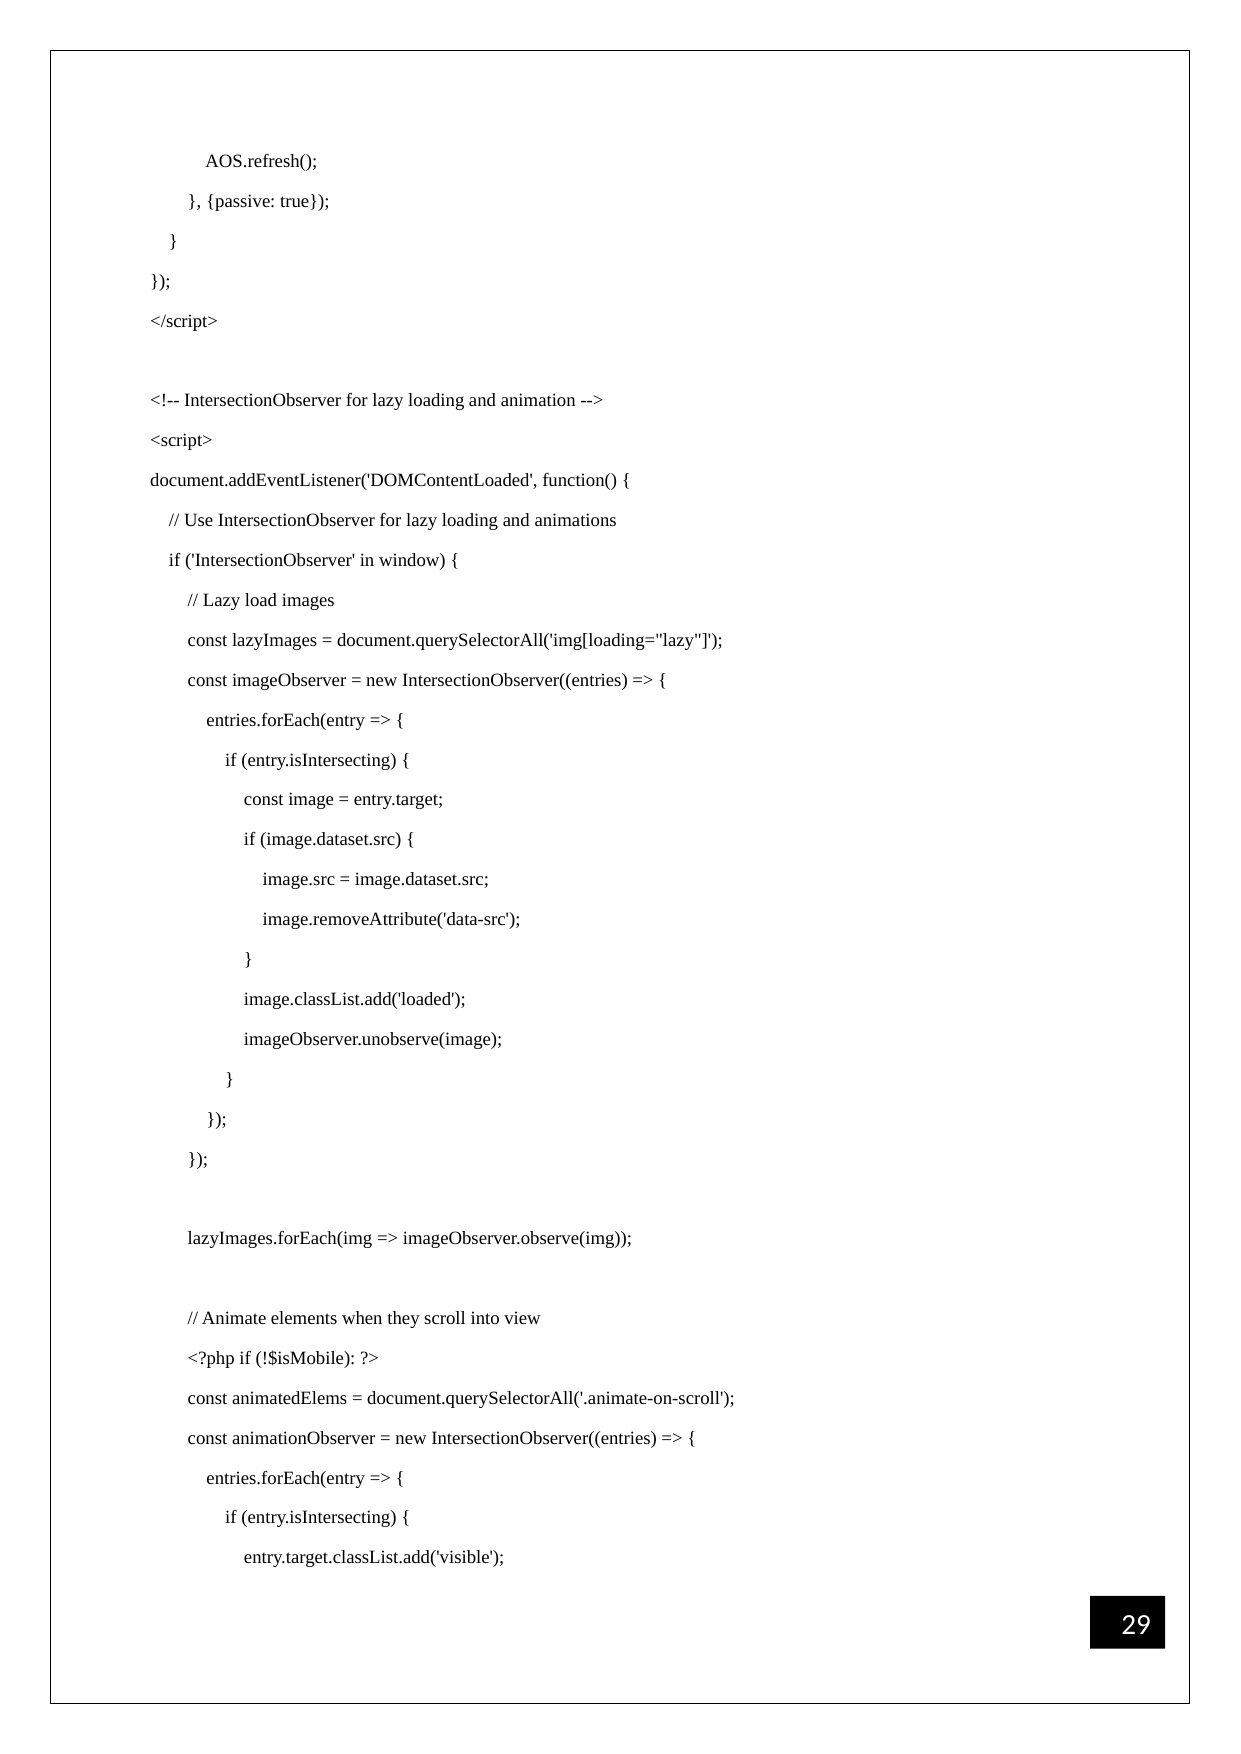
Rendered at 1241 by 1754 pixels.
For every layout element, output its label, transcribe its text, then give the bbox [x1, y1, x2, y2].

text <script> [150, 429, 1090, 451]
text const animatedElems = document.querySelectorAll('.animate-on-scroll'); [150, 1387, 1090, 1408]
text entry.target.classList.add('visible'); [150, 1546, 1090, 1568]
text const imageObserver = new IntersectionObserver((entries) => { [150, 669, 1090, 690]
text <!-- IntersectionObserver for lazy loading and animation --> [150, 389, 1090, 411]
text lazyImages.forEach(img => imageObserver.observe(img)); [150, 1227, 1090, 1249]
text if ('IntersectionObserver' in window) { [150, 549, 1090, 571]
text if (image.dataset.src) { [150, 828, 1090, 850]
text }); [150, 1107, 1090, 1129]
text entries.forEach(entry => { [150, 1467, 1090, 1488]
text const image = entry.target; [150, 788, 1090, 810]
text } [150, 948, 1090, 969]
text // Use IntersectionObserver for lazy loading and animations [150, 509, 1090, 531]
text } [150, 230, 1090, 251]
text if (entry.isIntersecting) { [150, 1506, 1090, 1528]
text entries.forEach(entry => { [150, 708, 1090, 730]
text }); [150, 270, 1090, 291]
text // Lazy load images [150, 589, 1090, 610]
text <?php if (!$isMobile): ?> [150, 1347, 1090, 1368]
text } [150, 1068, 1090, 1089]
text image.classList.add('loaded'); [150, 988, 1090, 1009]
text const lazyImages = document.querySelectorAll('img[loading="lazy"]'); [150, 629, 1090, 650]
text const animationObserver = new IntersectionObserver((entries) => { [150, 1427, 1090, 1448]
text imageObserver.unobserve(image); [150, 1028, 1090, 1049]
text }); [150, 1147, 1090, 1169]
text image.src = image.dataset.src; [150, 868, 1090, 890]
text // Animate elements when they scroll into view [150, 1307, 1090, 1328]
text image.removeAttribute('data-src'); [150, 908, 1090, 929]
text </script> [150, 309, 1090, 331]
text }, {passive: true}); [150, 190, 1090, 211]
text if (entry.isIntersecting) { [150, 748, 1090, 770]
text document.addEventListener('DOMContentLoaded', function() { [150, 469, 1090, 491]
text AOS.refresh(); [150, 150, 1090, 172]
